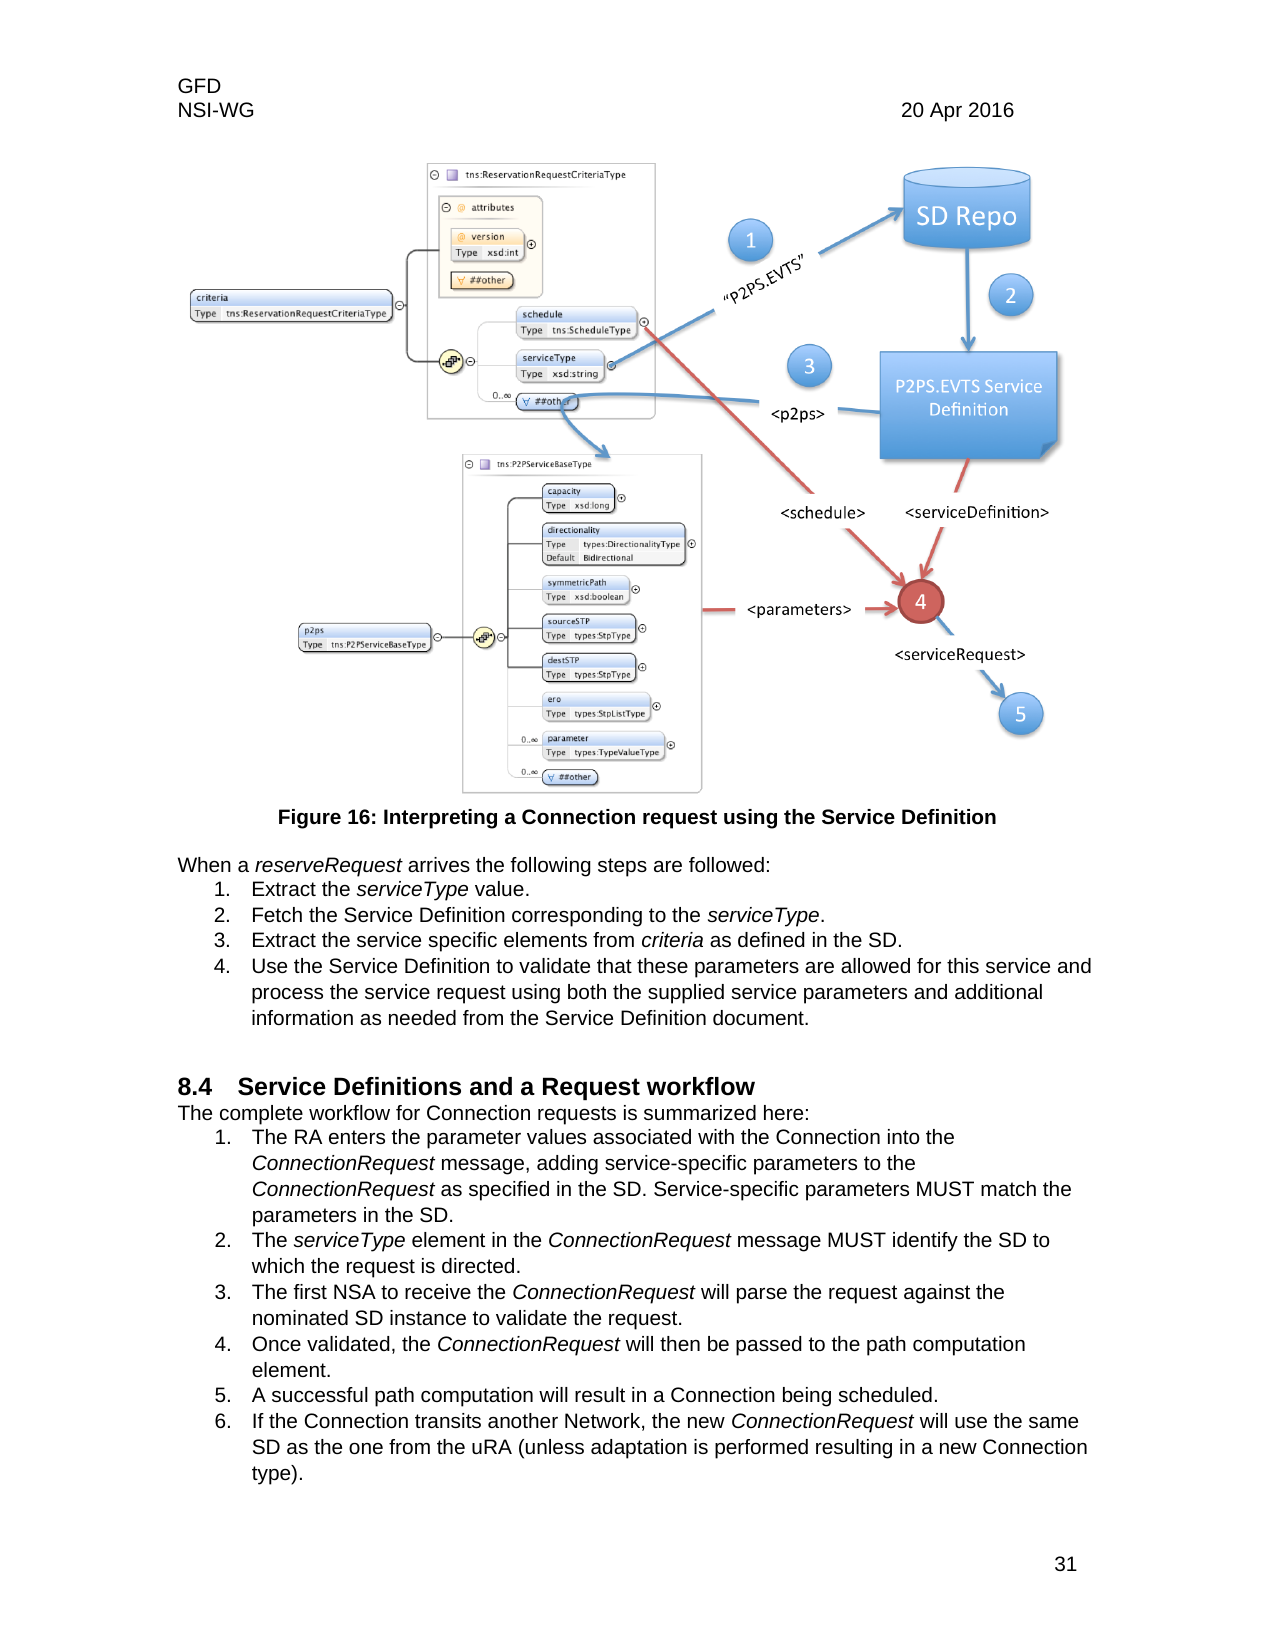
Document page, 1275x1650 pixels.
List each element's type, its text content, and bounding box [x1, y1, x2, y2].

list Extract the service specific elements from criteria as defined in the SD. [213, 928, 1098, 952]
subtitle Service Definitions and a Request workflow [177, 1072, 1098, 1101]
list Fetch the Service Definition corresponding to the serviceType. [213, 902, 1098, 926]
text When a reserveRequest arrives the following steps are followed: [177, 853, 1098, 877]
list Once validated, the ConnectionRequest will then be passed to the path computation element. [214, 1332, 1098, 1381]
text The complete workflow for Connection requests is summarized here: [177, 1101, 1098, 1125]
list Use the Service Definition to validate that these parameters are allowed for this service and process the service request using both the supplied service parameters and additional information as needed from the Service Definition document. [213, 954, 1098, 1030]
list Extract the serviceType value. [213, 877, 1098, 901]
text Figure 16: Interpreting a Connection request using the Service Definition [177, 805, 1098, 829]
list If the Connection transits another Network, the new ConnectionRequest will use the same SD as the one from the uRA (unless adaptation is performed resulting in a new Connection type). [214, 1409, 1098, 1485]
list The serviceType element in the ConnectionRequest message MUST identify the SD to which the request is directed. [214, 1228, 1098, 1278]
picture [177, 150, 1076, 805]
list The RA enters the parameter values associated with the Connection into the ConnectionRequest message, adding service-specific parameters to the ConnectionRequest as specified in the SD. Service-specific parameters MUST match the parameters in the SD. [214, 1125, 1098, 1226]
list A successful path computation will result in a Connection being scheduled. [214, 1383, 1098, 1407]
list The first NSA to receive the ConnectionRequest will parse the request against the nominated SD instance to validate the request. [214, 1280, 1098, 1330]
